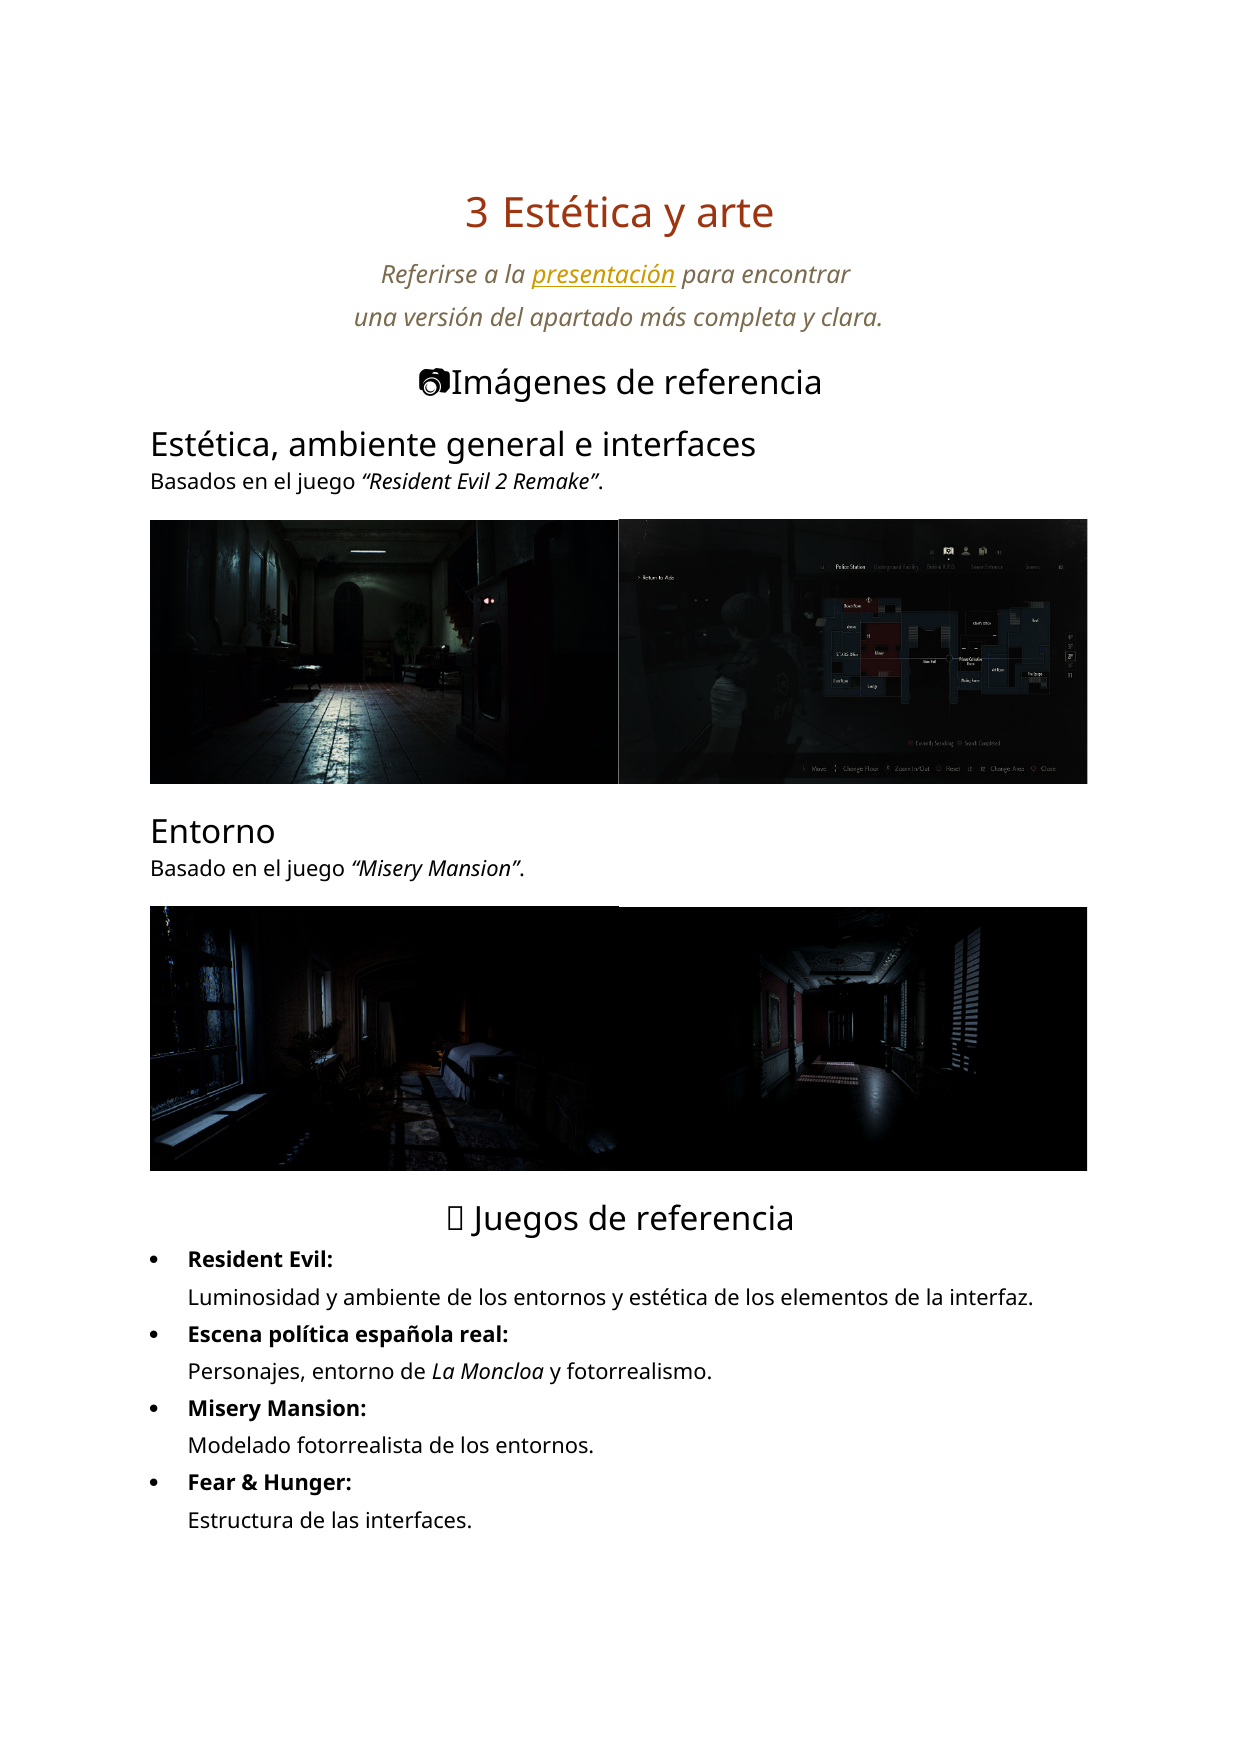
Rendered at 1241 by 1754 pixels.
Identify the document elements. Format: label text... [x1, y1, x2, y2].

subtitle Estética, ambiente general e interfaces [150, 421, 1090, 466]
picture [150, 519, 1088, 784]
text Referirse a la presentación para encontrar una versión del apartado más completa y clara. [225, 257, 1015, 333]
subtitle Estética y arte [150, 183, 1090, 240]
list Escena política española real: Personajes, entorno de La Moncloa y fotorrealismo. [150, 1319, 1090, 1386]
list Misery Mansion: Modelado fotorrealista de los entornos. [150, 1393, 1090, 1460]
subtitle Juegos de referencia [150, 1195, 1090, 1240]
picture [150, 906, 1088, 1171]
subtitle Entorno [150, 808, 1090, 853]
text Basados en el juego “Resident Evil 2 Remake”. [150, 466, 1090, 496]
list Fear & Hunger: Estructura de las interfaces. [150, 1467, 1090, 1534]
subtitle Imágenes de referencia [150, 358, 1090, 404]
list Resident Evil: Luminosidad y ambiente de los entornos y estética de los elementos de la interfaz. [150, 1244, 1090, 1311]
text Basado en el juego “Misery Mansion”. [150, 853, 1090, 883]
